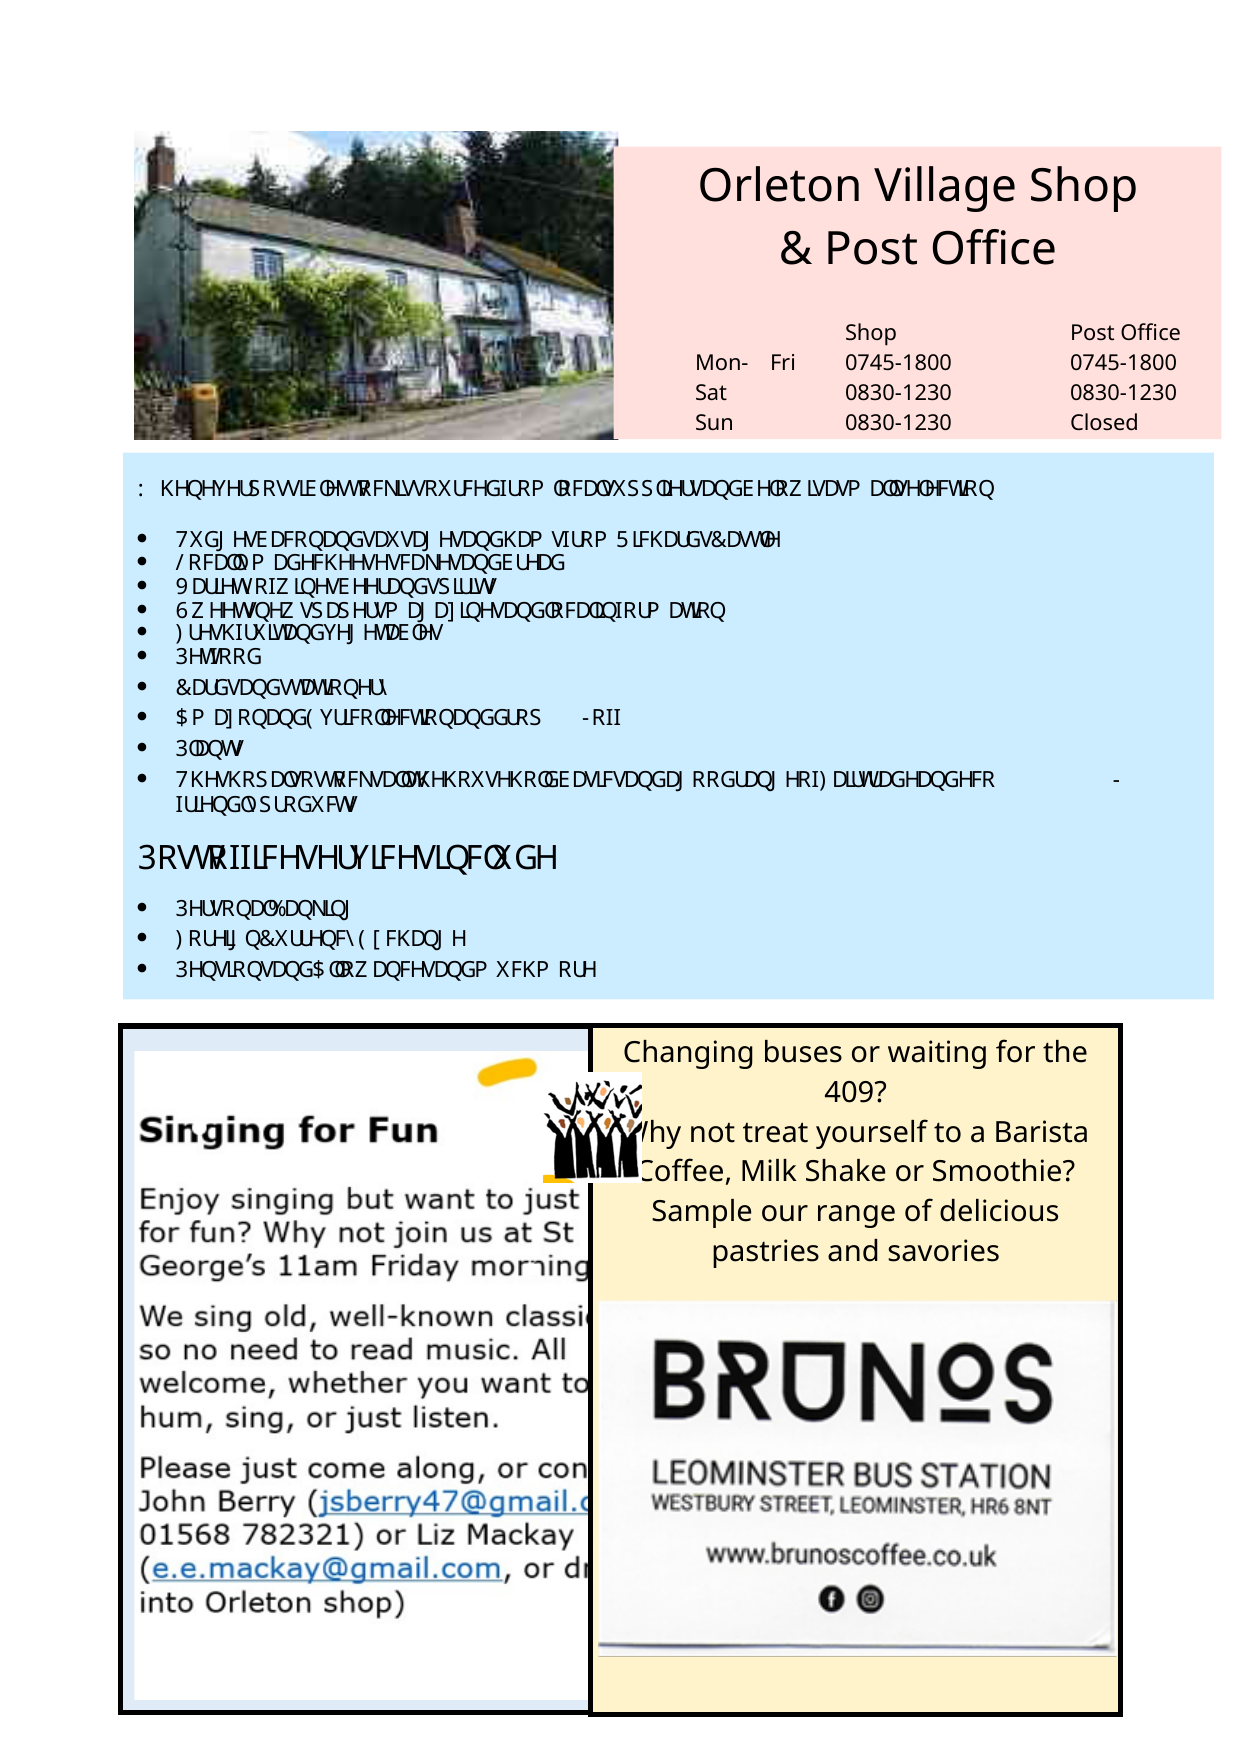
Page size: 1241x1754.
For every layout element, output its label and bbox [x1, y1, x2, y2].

picture [134, 131, 619, 440]
picture [134, 1051, 588, 1700]
